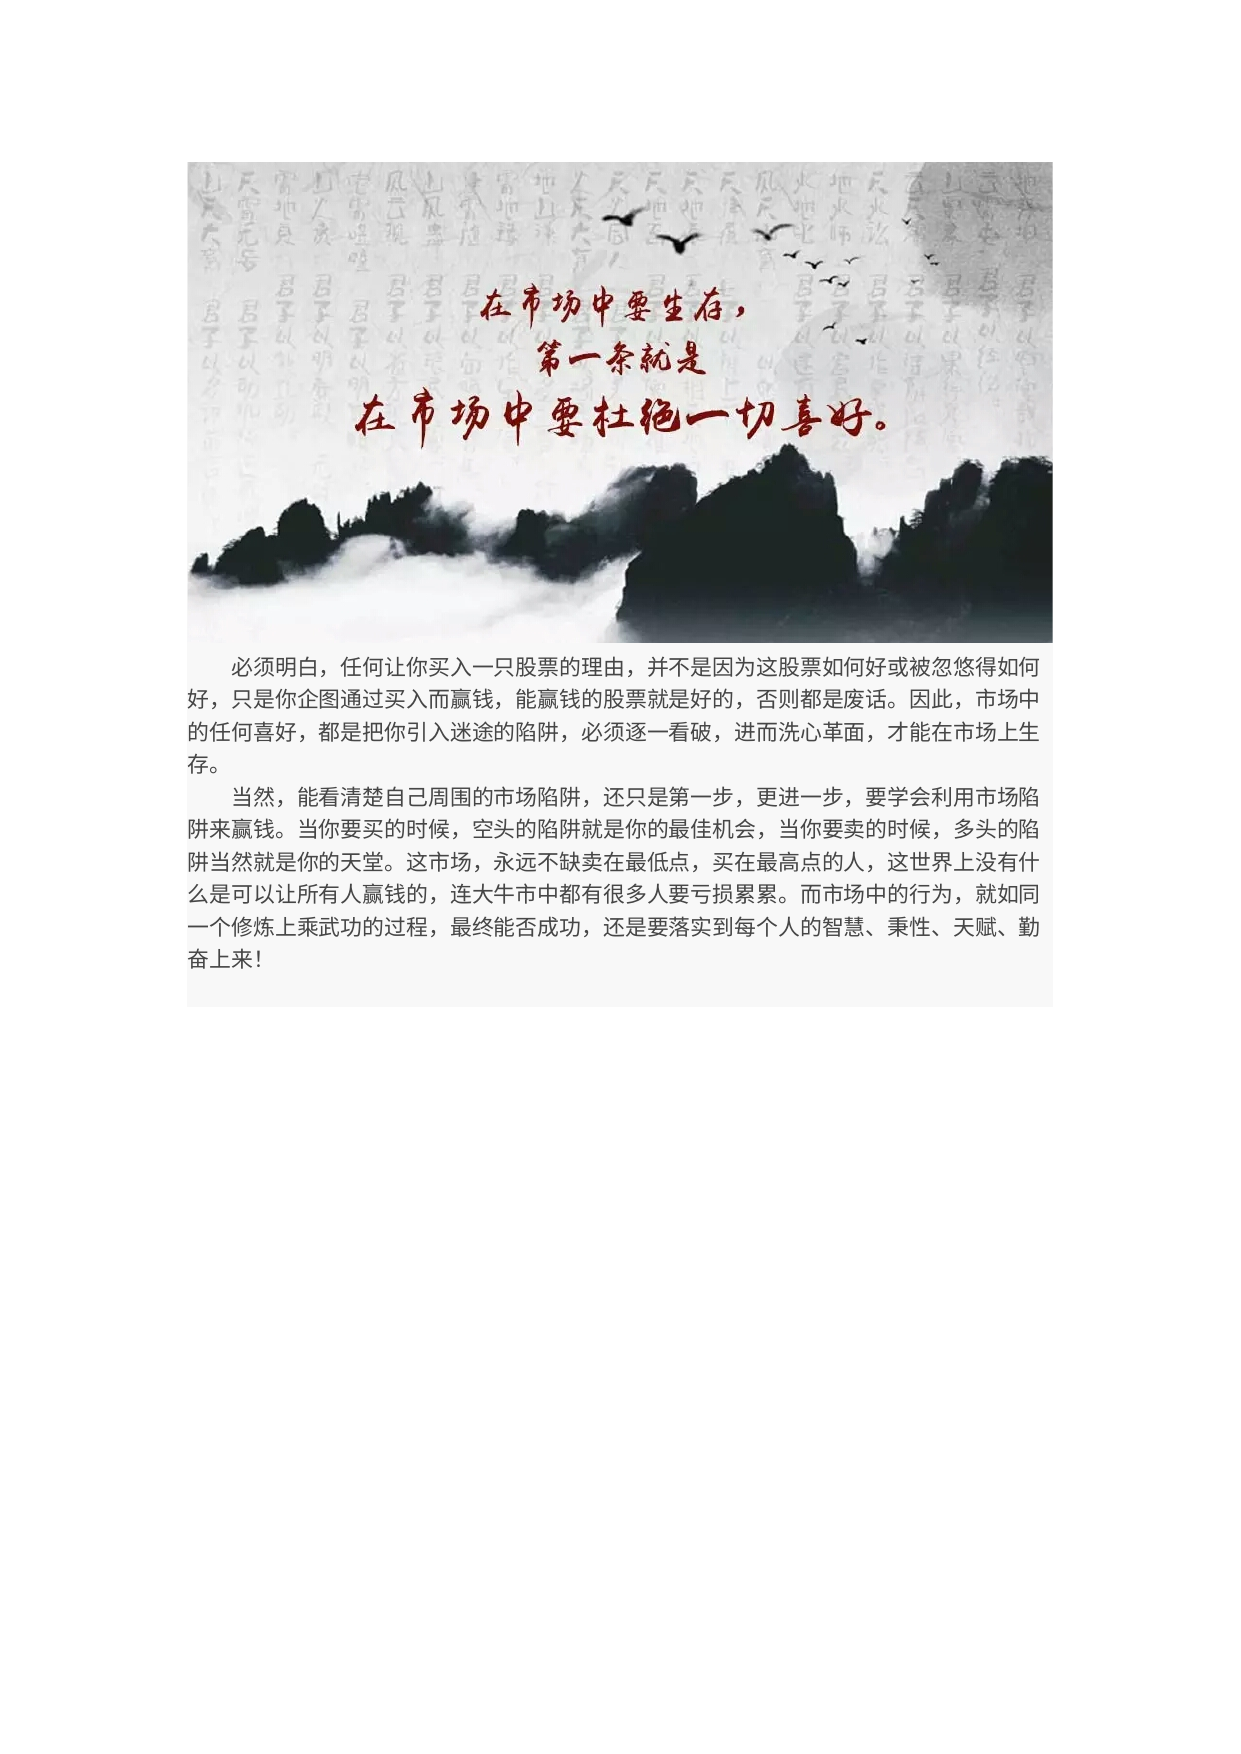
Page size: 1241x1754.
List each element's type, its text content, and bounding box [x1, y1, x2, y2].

picture [187, 162, 1053, 643]
text 必须明白，任何让你买入一只股票的理由，并不是因为这股票如何好或被忽悠得如何好，只是你企图通过买入而赢钱，能赢钱的股票就是好的，否则都是废话。因此，市场中的任何喜好，都是把你引入迷途的陷阱，必须逐一看破，进而洗心革面，才能在市场上生存。 [187, 649, 1053, 779]
text 当然，能看清楚自己周围的市场陷阱，还只是第一步，更进一步，要学会利用市场陷阱来赢钱。当你要买的时候，空头的陷阱就是你的最佳机会，当你要卖的时候，多头的陷阱当然就是你的天堂。这市场，永远不缺卖在最低点，买在最高点的人，这世界上没有什么是可以让所有人赢钱的，连大牛市中都有很多人要亏损累累。而市场中的行为，就如同一个修炼上乘武功的过程，最终能否成功，还是要落实到每个人的智慧、秉性、天赋、勤奋上来！ [187, 779, 1053, 974]
